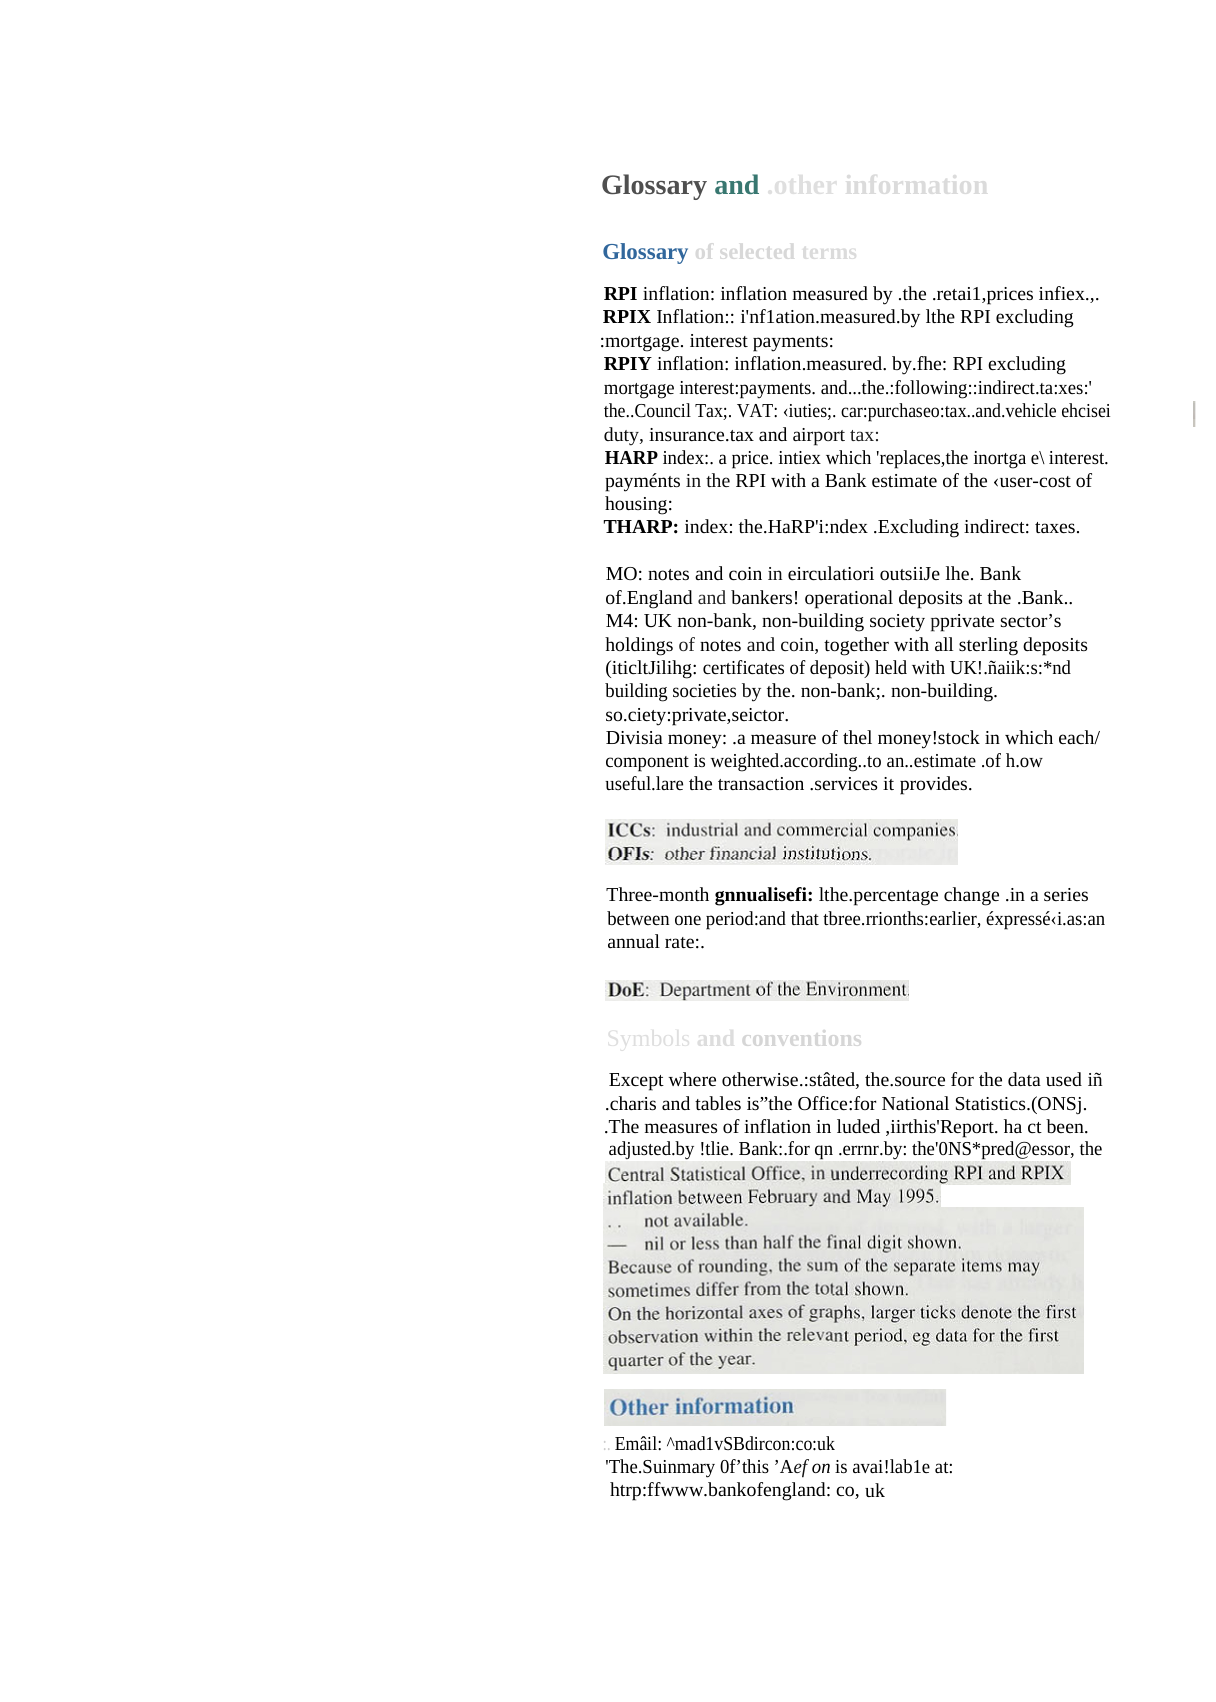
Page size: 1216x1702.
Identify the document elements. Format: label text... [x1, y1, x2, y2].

text :mortgage. interest payments: [599, 329, 1205, 352]
text Except where otherwise.:stâted, the.source for the data used iñ [608, 1068, 1205, 1091]
text M4: UK non-bank, non-building society pprivate sector’s holdings of notes and coin, together with all sterling deposits (iticltJilihg: certificates of deposit) held with UK!.ñaiik:s:*nd building societies by the. non-bank;. non-building. so.ciety:private,seictor. [605, 609, 1119, 726]
text .charis and tables is”the Office:for National Statistics.(ONSj. [604, 1092, 1205, 1114]
text .The measures of inflation in luded ,iirthis'Report. ha ct been. adjusted.by !tlie. Bank:.for qn .errnr.by: the'0NS*pred@essor, the [603, 1114, 1106, 1160]
text MO: notes and coin in eirculatiori outsiiJe lhe. Bank of.England and bankers! operational deposits at the .Bank.. [605, 562, 1093, 608]
text THARP: index: the.HaRP'i:ndex .Excluding indirect: taxes. [603, 516, 1205, 538]
text HARP index:. a price. intiex which 'replaces,the inortga e\ interest. payménts in the RPI with a Bank estimate of the ‹user-cost of housing: [604, 446, 1113, 515]
text Glossary of selected terms [602, 238, 1205, 264]
subtitle Glossary and .other information [601, 168, 1205, 201]
text Divisia money: .a measure of thel money!stock in which each/ component is weighted.according..to an..estimate .of h.ow useful.lare the transaction .services it provides. [605, 726, 1119, 795]
picture [605, 980, 909, 1001]
text RPIY inflation: inflation.measured. by.fhe: RPI excluding mortgage interest:payments. and...the.:following::indirect.ta:xes:' the..Council Tax;. VAT: ‹iuties;. car:purchaseo:tax..and.vehicle ehcisei duty, insurance.tax and airport tax: [603, 352, 1119, 445]
picture [603, 1161, 1084, 1374]
picture [605, 819, 958, 865]
text RPI inflation: inflation measured by .the .retai1,prices infiex.,. [603, 282, 1205, 305]
text Three-month gnnualisefi: lthe.percentage change .in a series between one period:and that tbree.rrionths:earlier, éxpressé‹i.as:an annual rate:. [606, 883, 1119, 953]
text RPIX Inflation:: i'nf1ation.measured.by lthe RPI excluding [603, 306, 1205, 328]
text 'The.Suinmary 0f’this ’Aef on is avai!lab1e at: htrp:ffwww.bankofengland: co, uk [605, 1455, 957, 1502]
picture [604, 1389, 947, 1426]
text Symbols and conventions [606, 1024, 1205, 1052]
